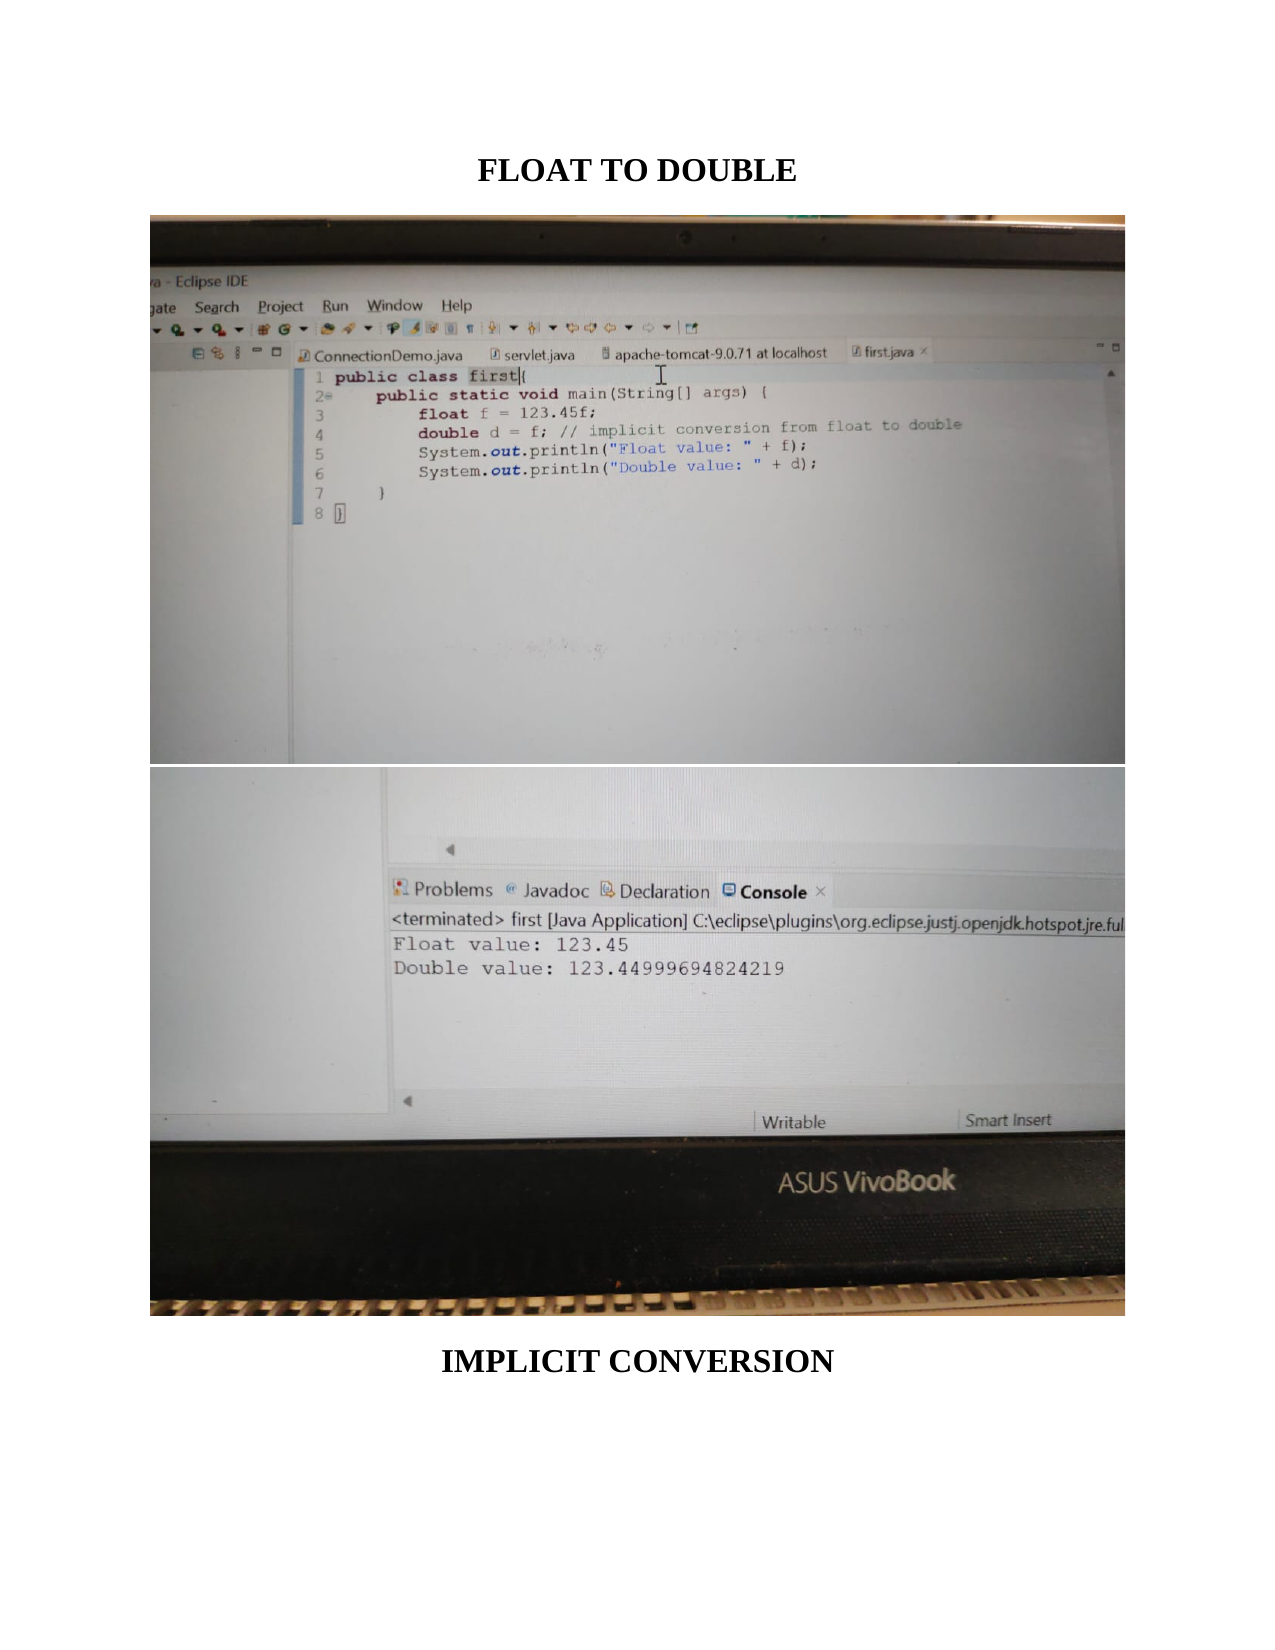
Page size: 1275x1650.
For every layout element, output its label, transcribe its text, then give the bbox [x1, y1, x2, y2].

picture [150, 767, 1125, 1316]
text IMPLICIT CONVERSION [150, 1341, 1125, 1379]
picture [150, 215, 1125, 764]
text FLOAT TO DOUBLE [150, 150, 1125, 188]
